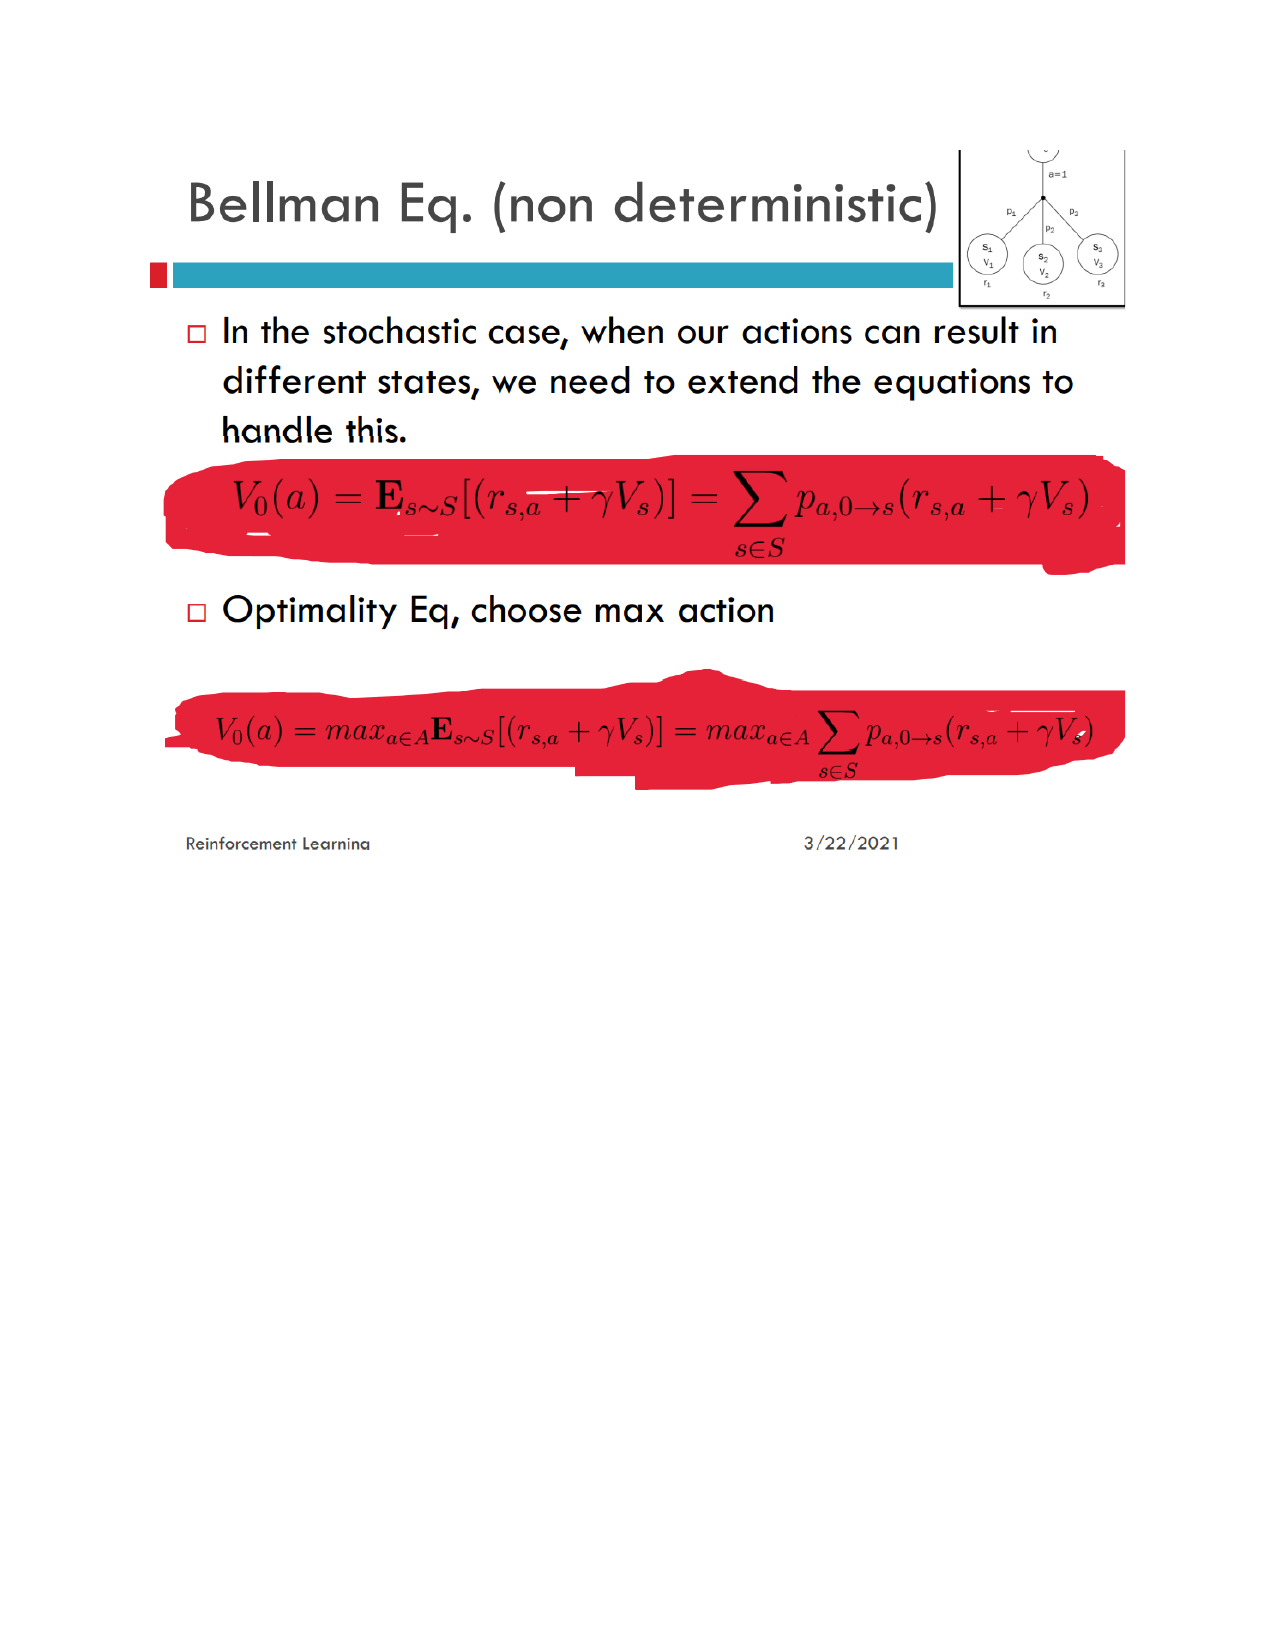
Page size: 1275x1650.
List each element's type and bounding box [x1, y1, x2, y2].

picture [150, 150, 1125, 850]
